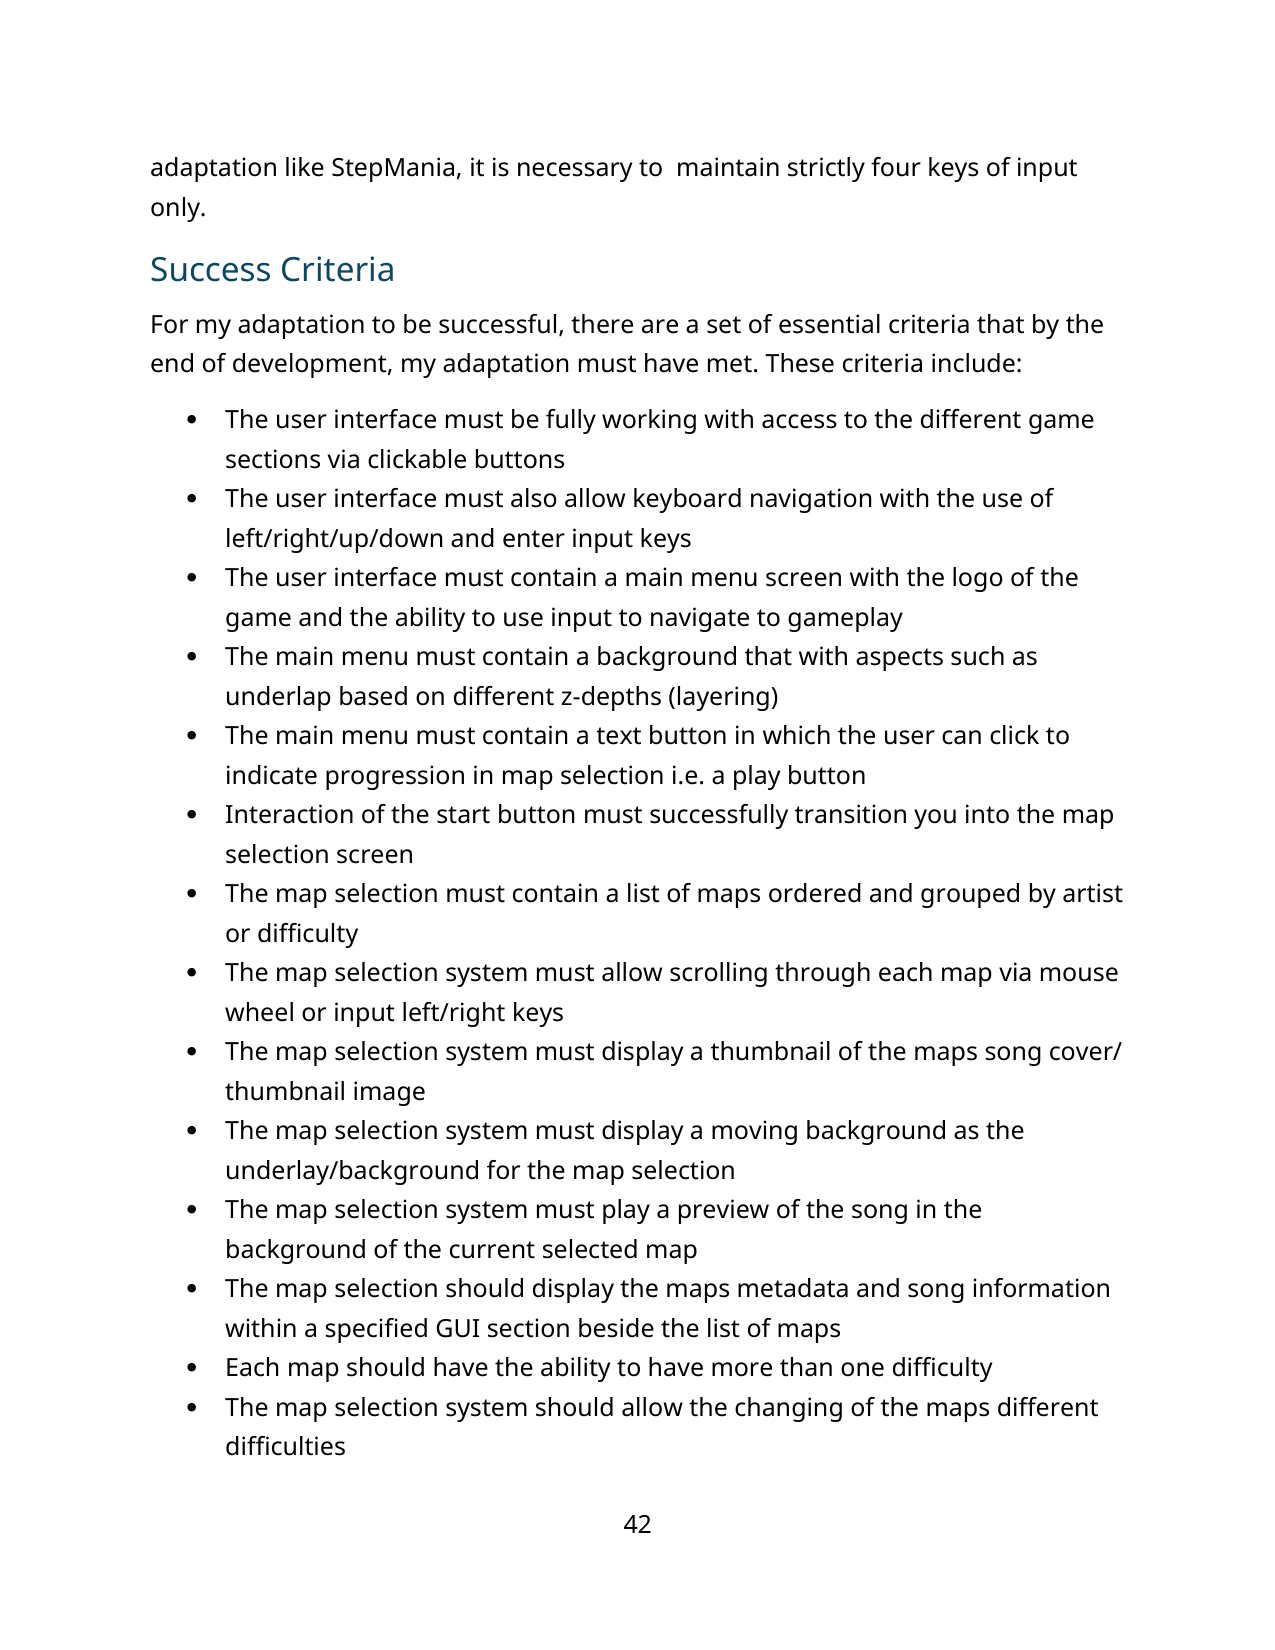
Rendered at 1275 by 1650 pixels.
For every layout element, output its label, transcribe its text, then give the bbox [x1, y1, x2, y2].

list The map selection system must allow scrolling through each map via mouse wheel or input left/right keys [187, 955, 1125, 1028]
list The map selection system must play a preview of the song in the background of the current selected map [187, 1192, 1125, 1265]
list The user interface must contain a main menu screen with the logo of the game and the ability to use input to navigate to gameplay [187, 560, 1125, 634]
list The map selection should display the maps metadata and song information within a specified GUI section beside the list of maps [187, 1271, 1125, 1344]
list The map selection system must display a thumbnail of the maps song cover/ thumbnail image [187, 1034, 1125, 1107]
list The map selection system must display a moving background as the underlay/background for the map selection [187, 1113, 1125, 1186]
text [150, 150, 1125, 223]
list The user interface must also allow keyboard navigation with the use of left/right/up/down and enter input keys [187, 481, 1125, 555]
subtitle Success Criteria [150, 246, 1125, 291]
text For my adaptation to be successful, there are a set of essential criteria that by the end of development, my adaptation must have met. These criteria include: [150, 307, 1125, 380]
list Interaction of the start button must successfully transition you into the map selection screen [187, 797, 1125, 871]
list The map selection system should allow the changing of the maps different difficulties [187, 1389, 1125, 1463]
list The map selection must contain a list of maps ordered and grouped by artist or difficulty [187, 876, 1125, 949]
list The main menu must contain a text button in which the user can click to indicate progression in map selection i.e. a play button [187, 718, 1125, 792]
list Each map should have the ability to have more than one difficulty [187, 1350, 1125, 1384]
list The main menu must contain a background that with aspects such as underlap based on different z-depths (layering) [187, 639, 1125, 713]
list The user interface must be fully working with access to the different game sections via clickable buttons [187, 402, 1125, 476]
